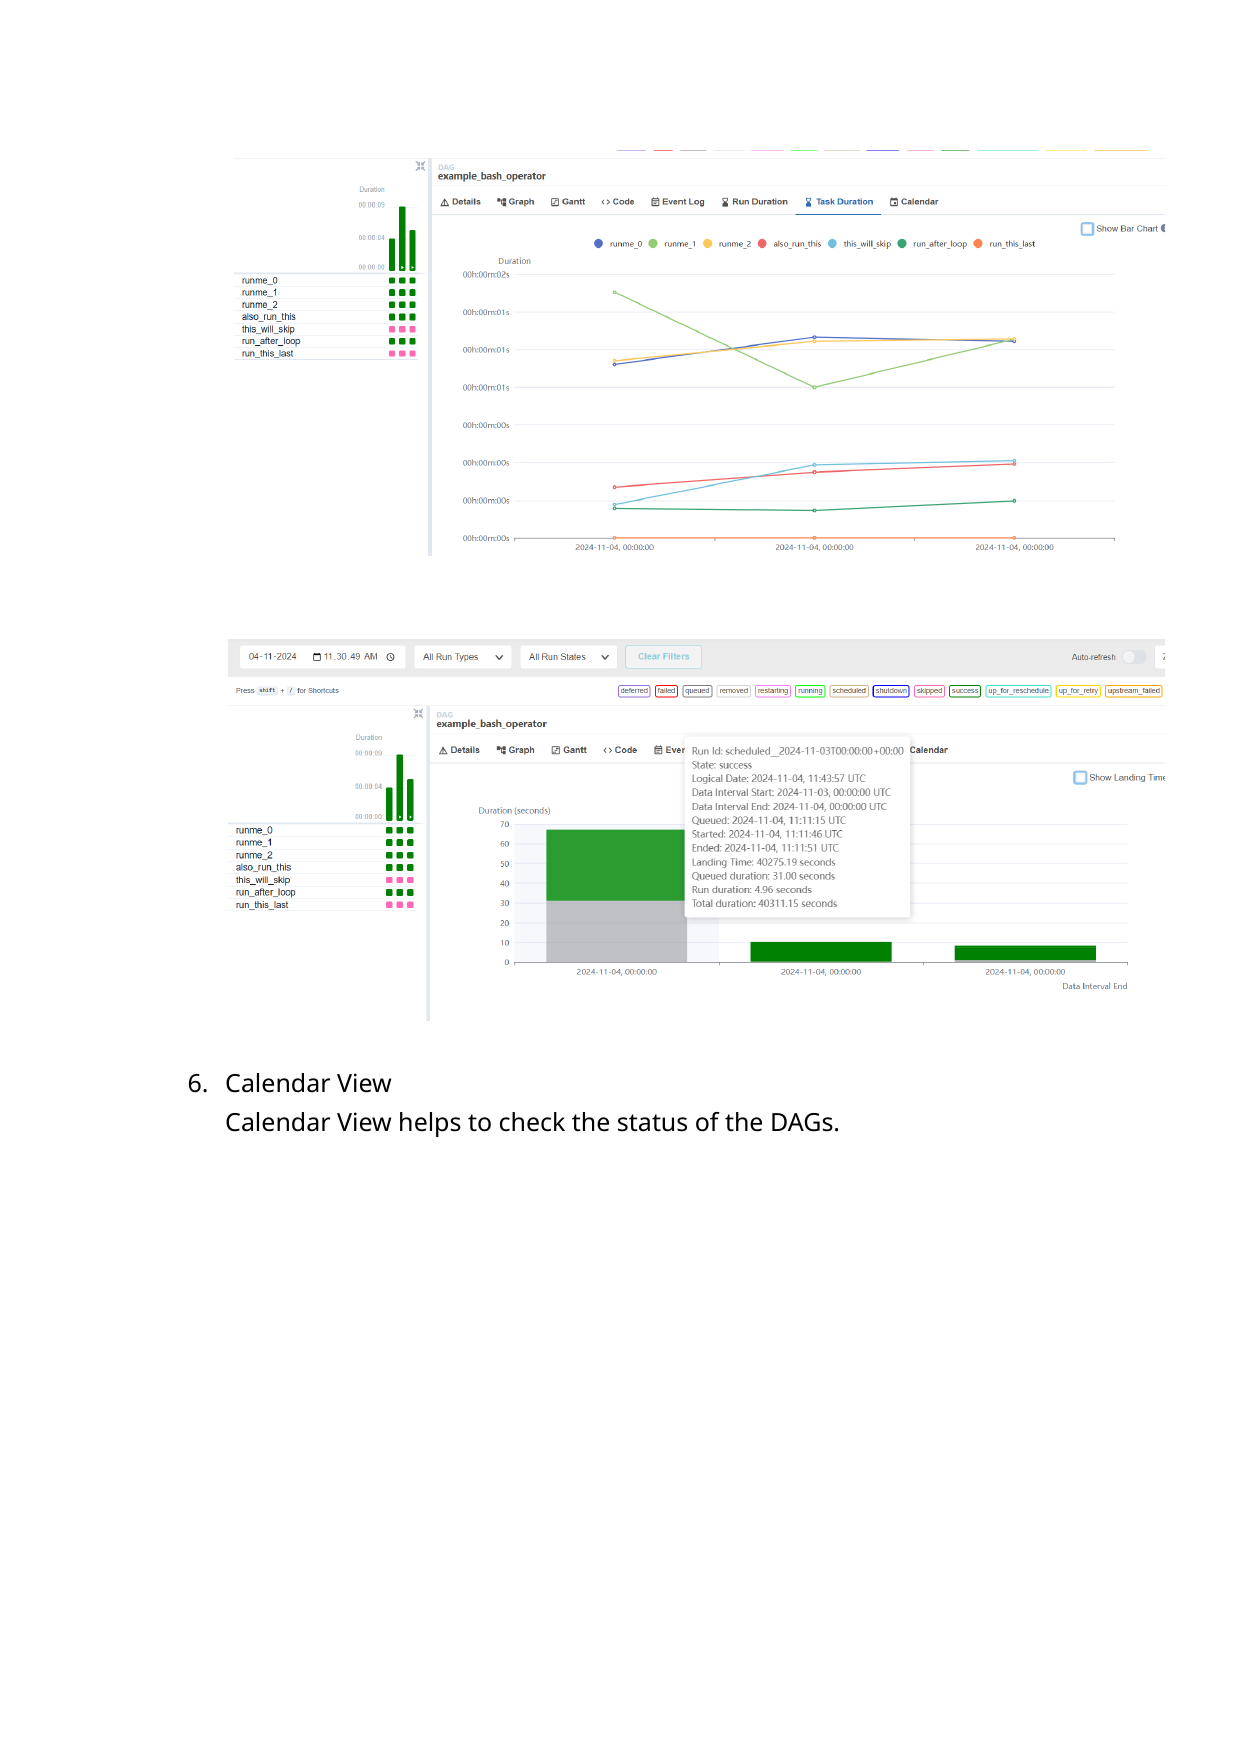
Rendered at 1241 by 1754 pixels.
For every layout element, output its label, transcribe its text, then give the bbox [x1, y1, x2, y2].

picture [225, 150, 1166, 556]
list Calendar View helps to check the status of the DAGs. [225, 1104, 1090, 1138]
picture [225, 639, 1166, 1021]
list Calendar View [187, 1065, 1090, 1099]
